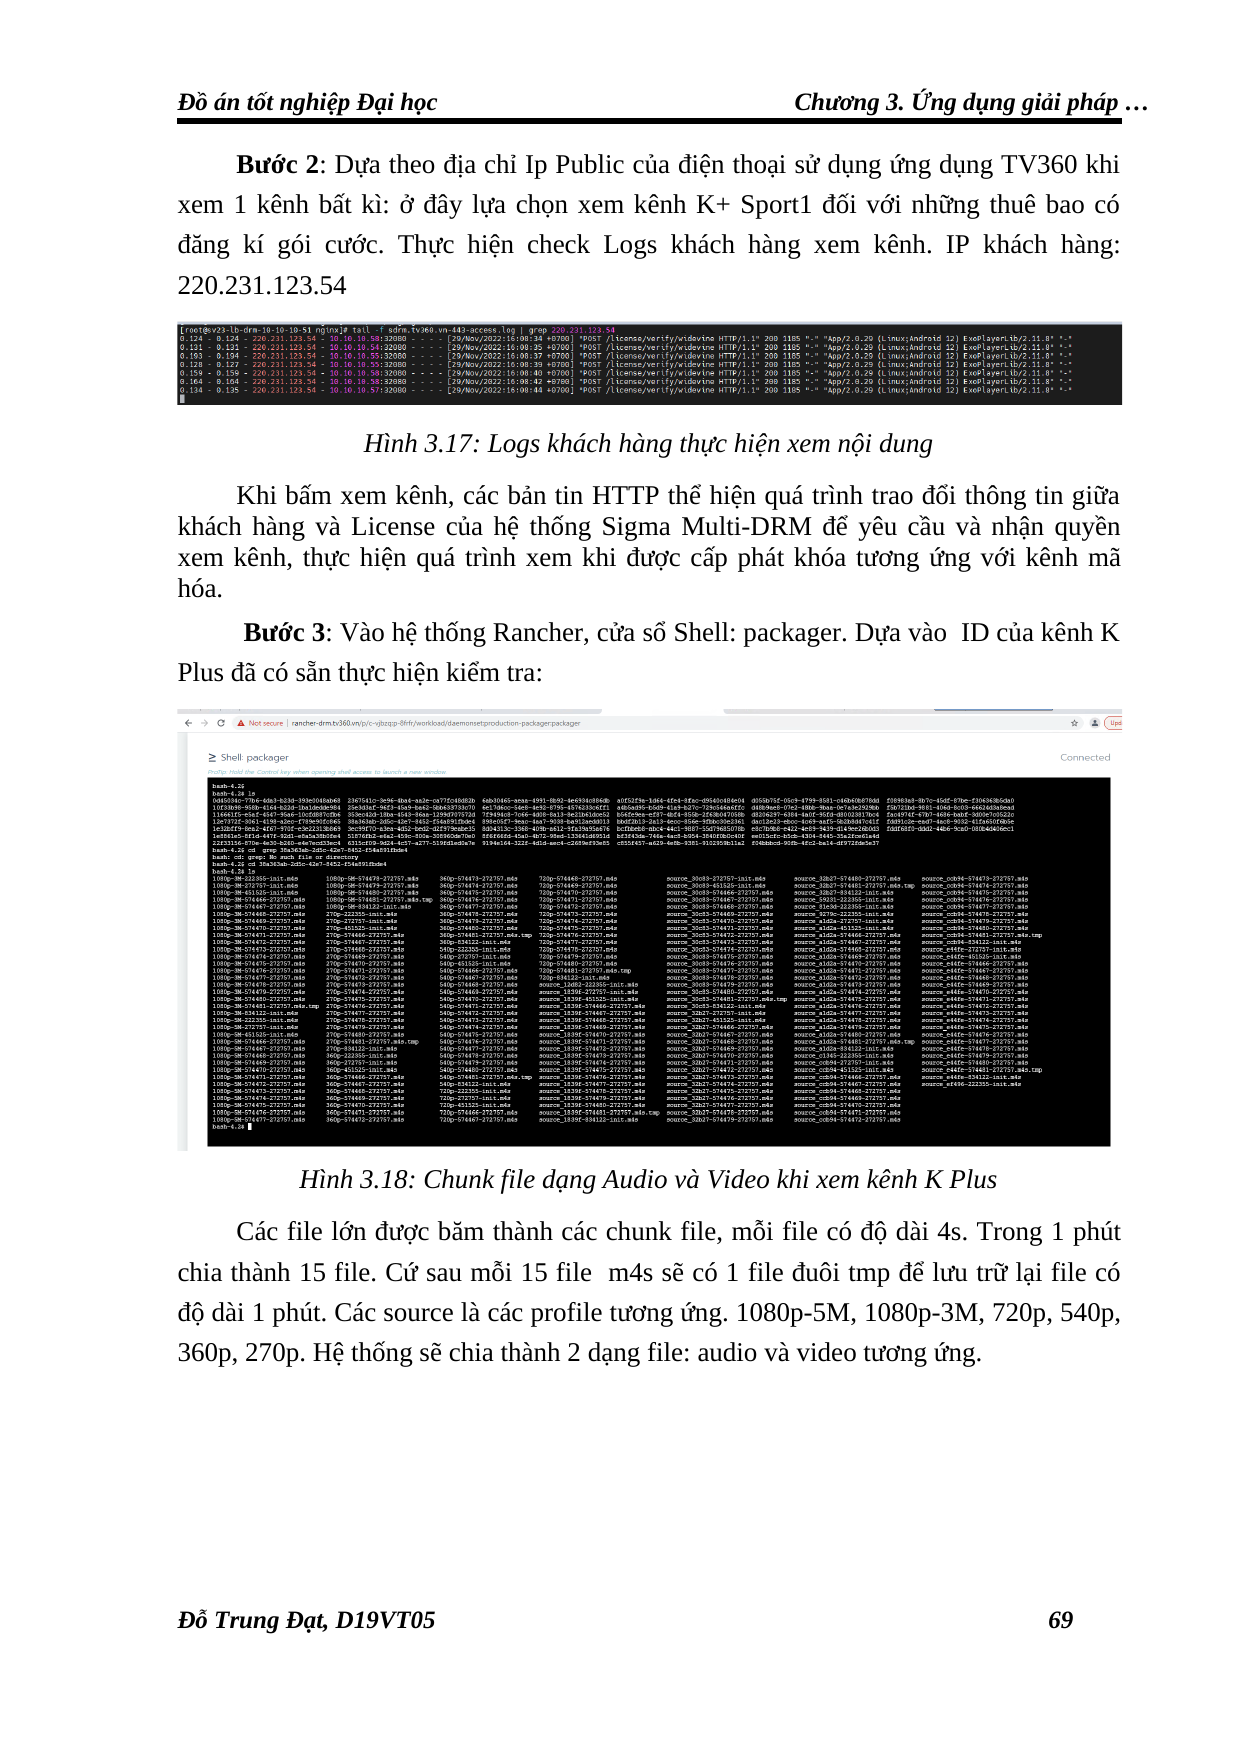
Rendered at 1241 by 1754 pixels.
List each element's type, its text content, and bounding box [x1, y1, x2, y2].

picture [177, 321, 1123, 405]
text Khi bấm xem kênh, các bản tin HTTP thể hiện quá trình trao đổi thông tin giữa khách hàng và License của hệ thống Sigma Multi-DRM để yêu cầu và nhận quyền xem kênh, thực hiện quá trình xem khi được cấp phát khóa tương ứng với kênh mã hóa. [177, 479, 1122, 603]
text Các file lớn được băm thành các chunk file, mỗi file có độ dài 4s. Trong 1 phút chia thành 15 file. Cứ sau mỗi 15 file m4s sẽ có 1 file đuôi tmp để lưu trữ lại file có độ dài 1 phút. Các source là các profile tương ứng. 1080p-5M, 1080p-3M, 720p, 540p, 360p, 270p. Hệ thống sẽ chia thành 2 dạng file: audio và video tương ứng. [177, 1215, 1122, 1368]
text Hình 3.17: Logs khách hàng thực hiện xem nội dung [177, 427, 1122, 458]
text Bước 3: Vào hệ thống Rancher, cửa sổ Shell: packager. Dựa vào ID của kênh K Plus đã có sẵn thực hiện kiểm tra: [177, 616, 1122, 687]
text Bước 2: Dựa theo địa chỉ Ip Public của điện thoại sử dụng ứng dụng TV360 khi xem 1 kênh bất kì: ở đây lựa chọn xem kênh K+ Sport1 đối với những thuê bao có đăng kí gói cước. Thực hiện check Logs khách hàng xem kênh. IP khách hàng: 220.231.123.54 [177, 148, 1122, 300]
text Hình 3.18: Chunk file dạng Audio và Video khi xem kênh K Plus [177, 1163, 1122, 1194]
picture [177, 709, 1123, 1151]
